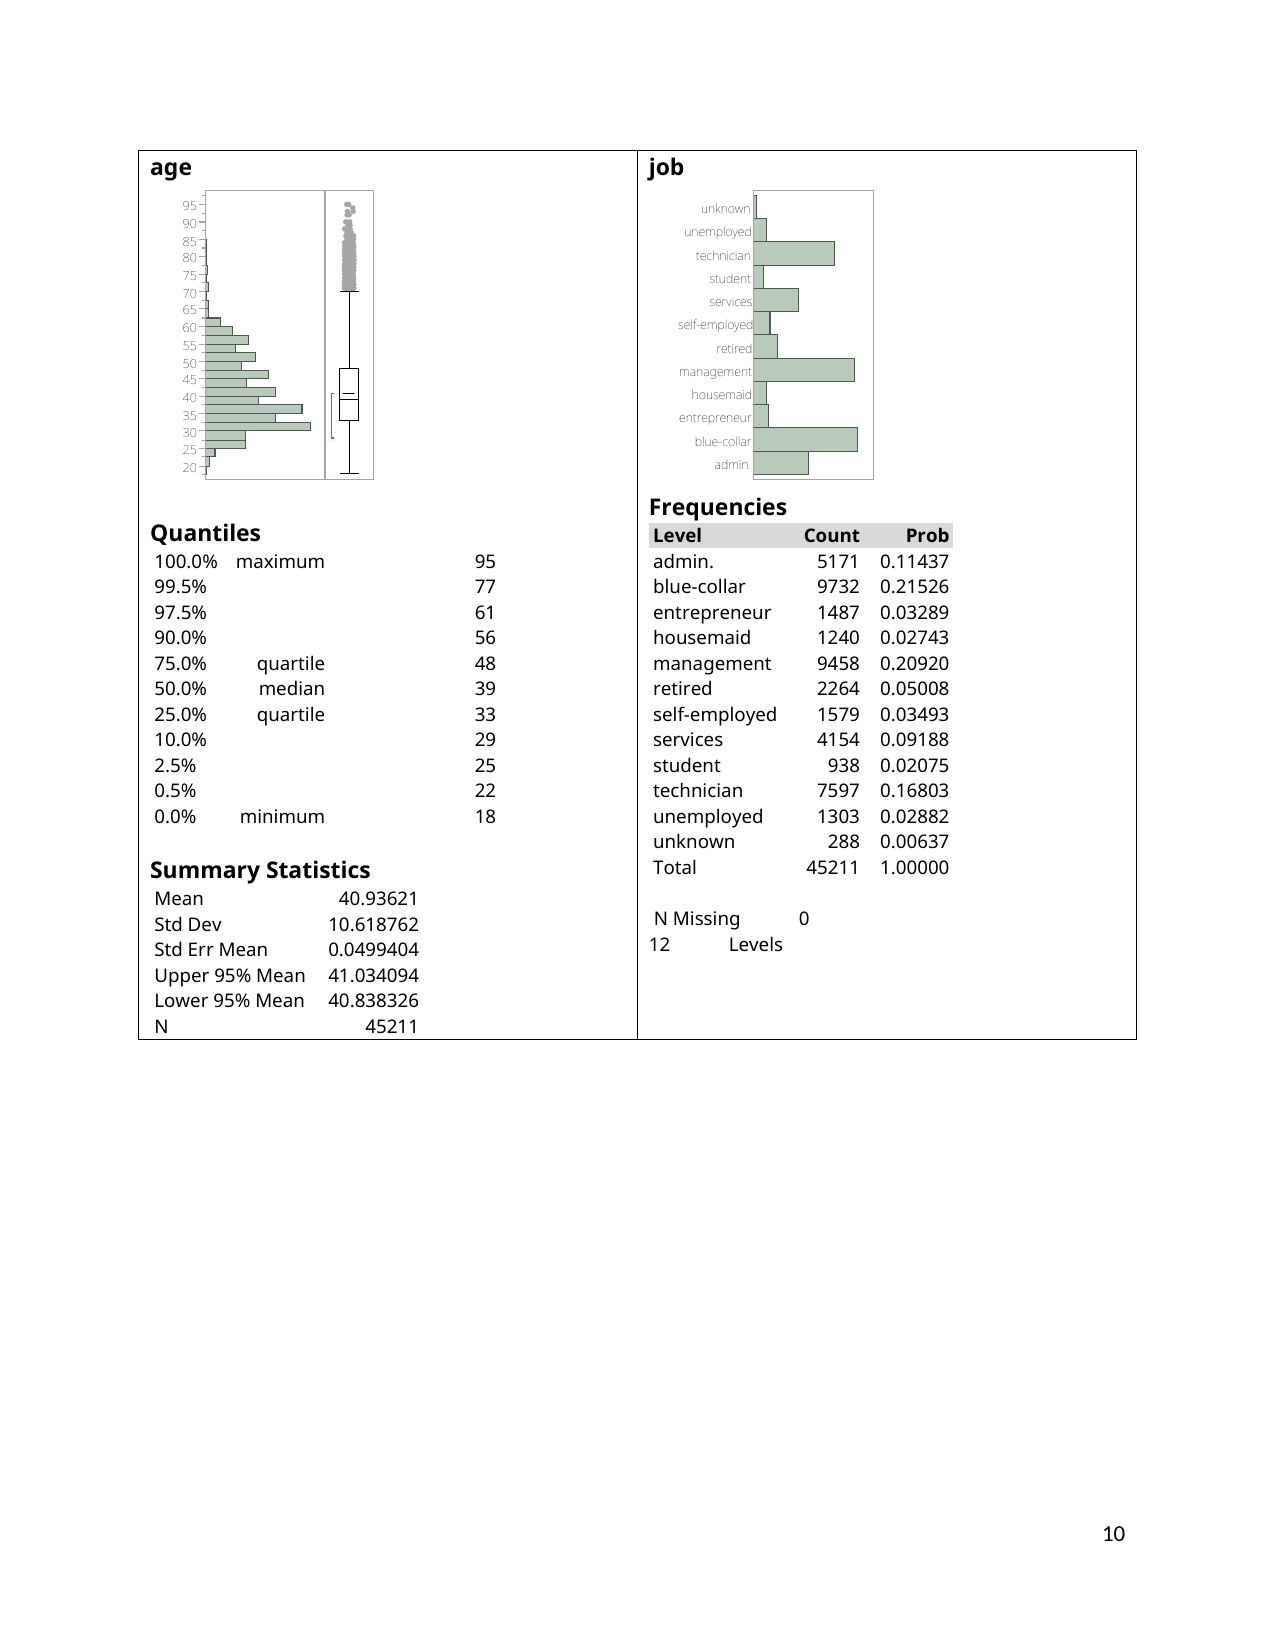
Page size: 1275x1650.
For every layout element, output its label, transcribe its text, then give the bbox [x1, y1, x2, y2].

table_header age Quantiles Summary Statistics [139, 151, 637, 1039]
table_header job Frequencies N Missing 0 12 Levels [638, 151, 1136, 1039]
